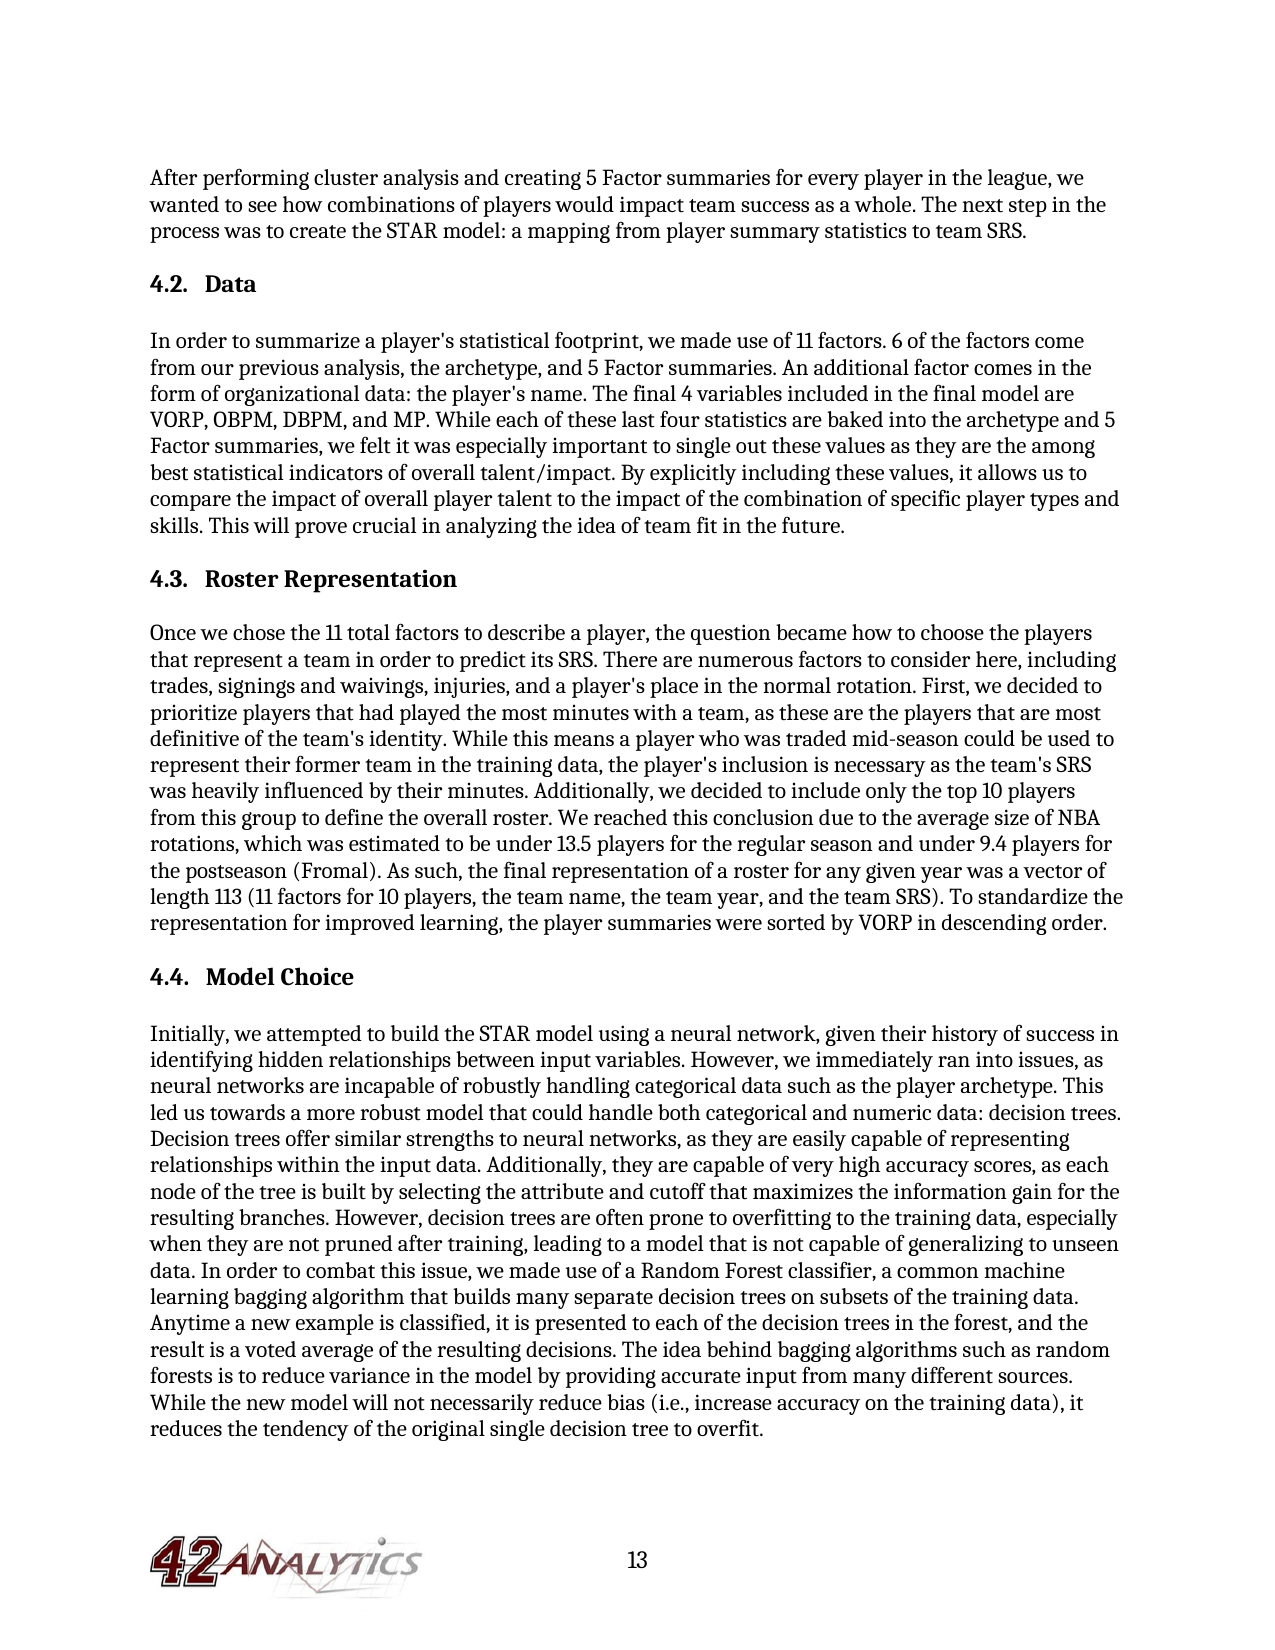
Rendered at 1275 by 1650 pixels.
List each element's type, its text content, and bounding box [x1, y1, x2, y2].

text 4.2. Data [150, 270, 1125, 299]
text Initially, we attempted to build the STAR model using a neural network, given their history of success in identifying hidden relationships between input variables. However, we immediately ran into issues, as neural networks are incapable of robustly handling categorical data such as the player archetype. This led us towards a more robust model that could handle both categorical and numeric data: decision trees. Decision trees offer similar strengths to neural networks, as they are easily capable of representing relationships within the input data. Additionally, they are capable of very high accuracy scores, as each node of the tree is built by selecting the attribute and cutoff that maximizes the information gain for the resulting branches. However, decision trees are often prone to overfitting to the training data, especially when they are not pruned after training, leading to a model that is not capable of generalizing to unseen data. In order to combat this issue, we made use of a Random Forest classifier, a common machine learning bagging algorithm that builds many separate decision trees on subsets of the training data. Anytime a new example is classified, it is presented to each of the decision trees in the forest, and the result is a voted average of the resulting decisions. The idea behind bagging algorithms such as random forests is to reduce variance in the model by providing accurate input from many different sources. While the new model will not necessarily reduce bias (i.e., increase accuracy on the training data), it reduces the tendency of the original single decision tree to overfit. [150, 1020, 1125, 1442]
text In order to summarize a player's statistical footprint, we made use of 11 factors. 6 of the factors come from our previous analysis, the archetype, and 5 Factor summaries. An additional factor comes in the form of organizational data: the player's name. The final 4 variables included in the final model are VORP, OBPM, DBPM, and MP. While each of these last four statistics are baked into the archetype and 5 Factor summaries, we felt it was especially important to single out these values as they are the among best statistical indicators of overall talent/impact. By explicitly including these values, it allows us to compare the impact of overall player talent to the impact of the combination of specific player types and skills. This will prove crucial in analyzing the idea of team fit in the future. [150, 328, 1125, 539]
text Once we chose the 11 total factors to describe a player, the question became how to choose the players that represent a team in order to predict its SRS. There are numerous factors to consider here, including trades, signings and waivings, injuries, and a player's place in the normal rotation. First, we decided to prioritize players that had played the most minutes with a team, as these are the players that are most definitive of the team's identity. While this means a player who was traded mid-season could be used to represent their former team in the training data, the player's inclusion is necessary as the team's SRS was heavily influenced by their minutes. Additionally, we decided to include only the top 10 players from this group to define the overall roster. We reached this conclusion due to the average size of NBA rotations, which was estimated to be under 13.5 players for the regular season and under 9.4 players for the postseason (Fromal). As such, the final representation of a roster for any given year was a vector of length 113 (11 factors for 10 players, the team name, the team year, and the team SRS). To standardize the representation for improved learning, the player summaries were sorted by VORP in descending order. [150, 620, 1125, 936]
text After performing cluster analysis and creating 5 Factor summaries for every player in the league, we wanted to see how combinations of players would impact team success as a whole. The next step in the process was to create the STAR model: a mapping from player summary statistics to team SRS. [150, 165, 1125, 244]
text 4.4. Model Choice [150, 963, 1125, 1020]
picture [131, 1517, 433, 1612]
text 4.3. Roster Representation [150, 565, 1125, 594]
